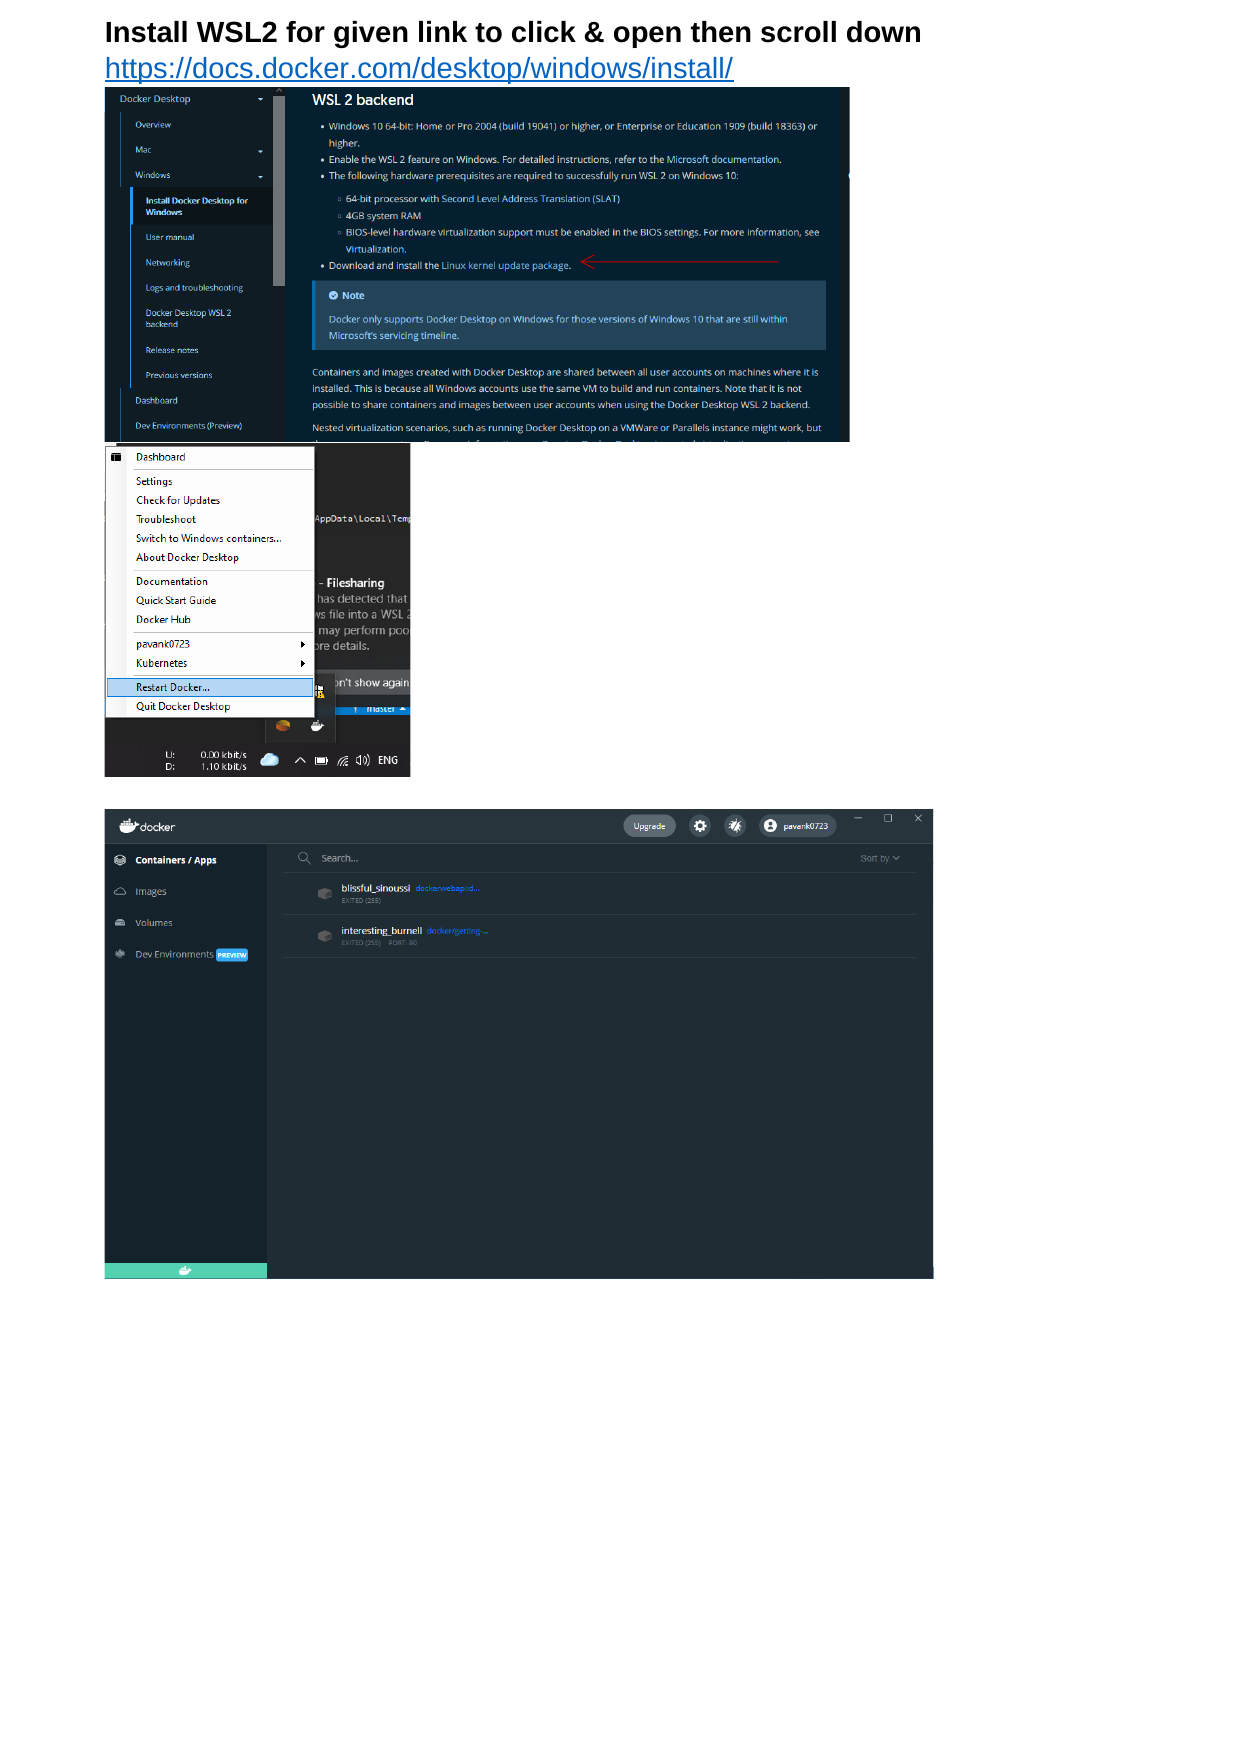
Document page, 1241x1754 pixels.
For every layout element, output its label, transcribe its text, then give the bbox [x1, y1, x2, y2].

list https://docs.docker.com/desktop/windows/install/ [104, 51, 1211, 84]
picture [104, 443, 411, 777]
list Install WSL2 for given link to click & open then scroll down [104, 15, 1211, 48]
picture [104, 809, 934, 1279]
picture [104, 87, 850, 442]
